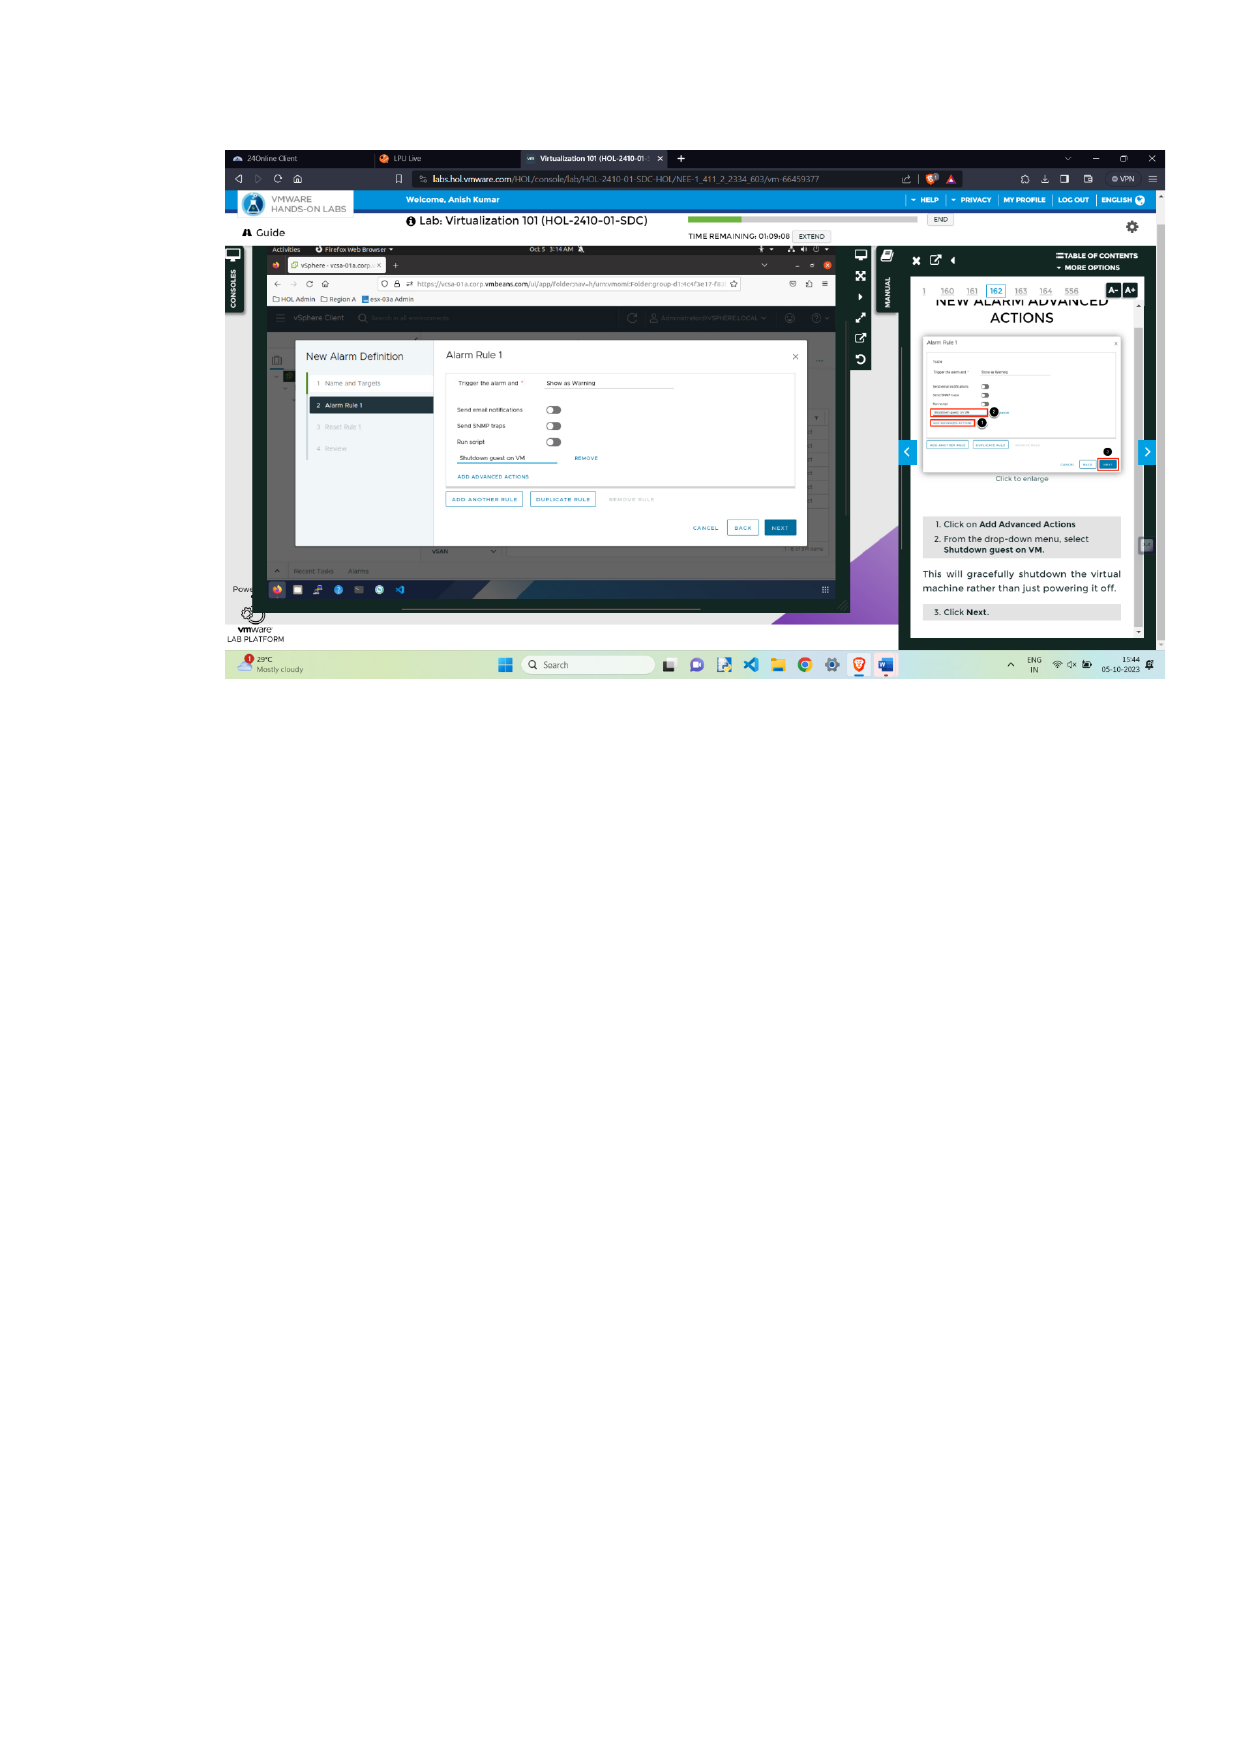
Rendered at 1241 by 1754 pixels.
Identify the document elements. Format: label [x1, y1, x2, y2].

picture [225, 150, 1166, 679]
